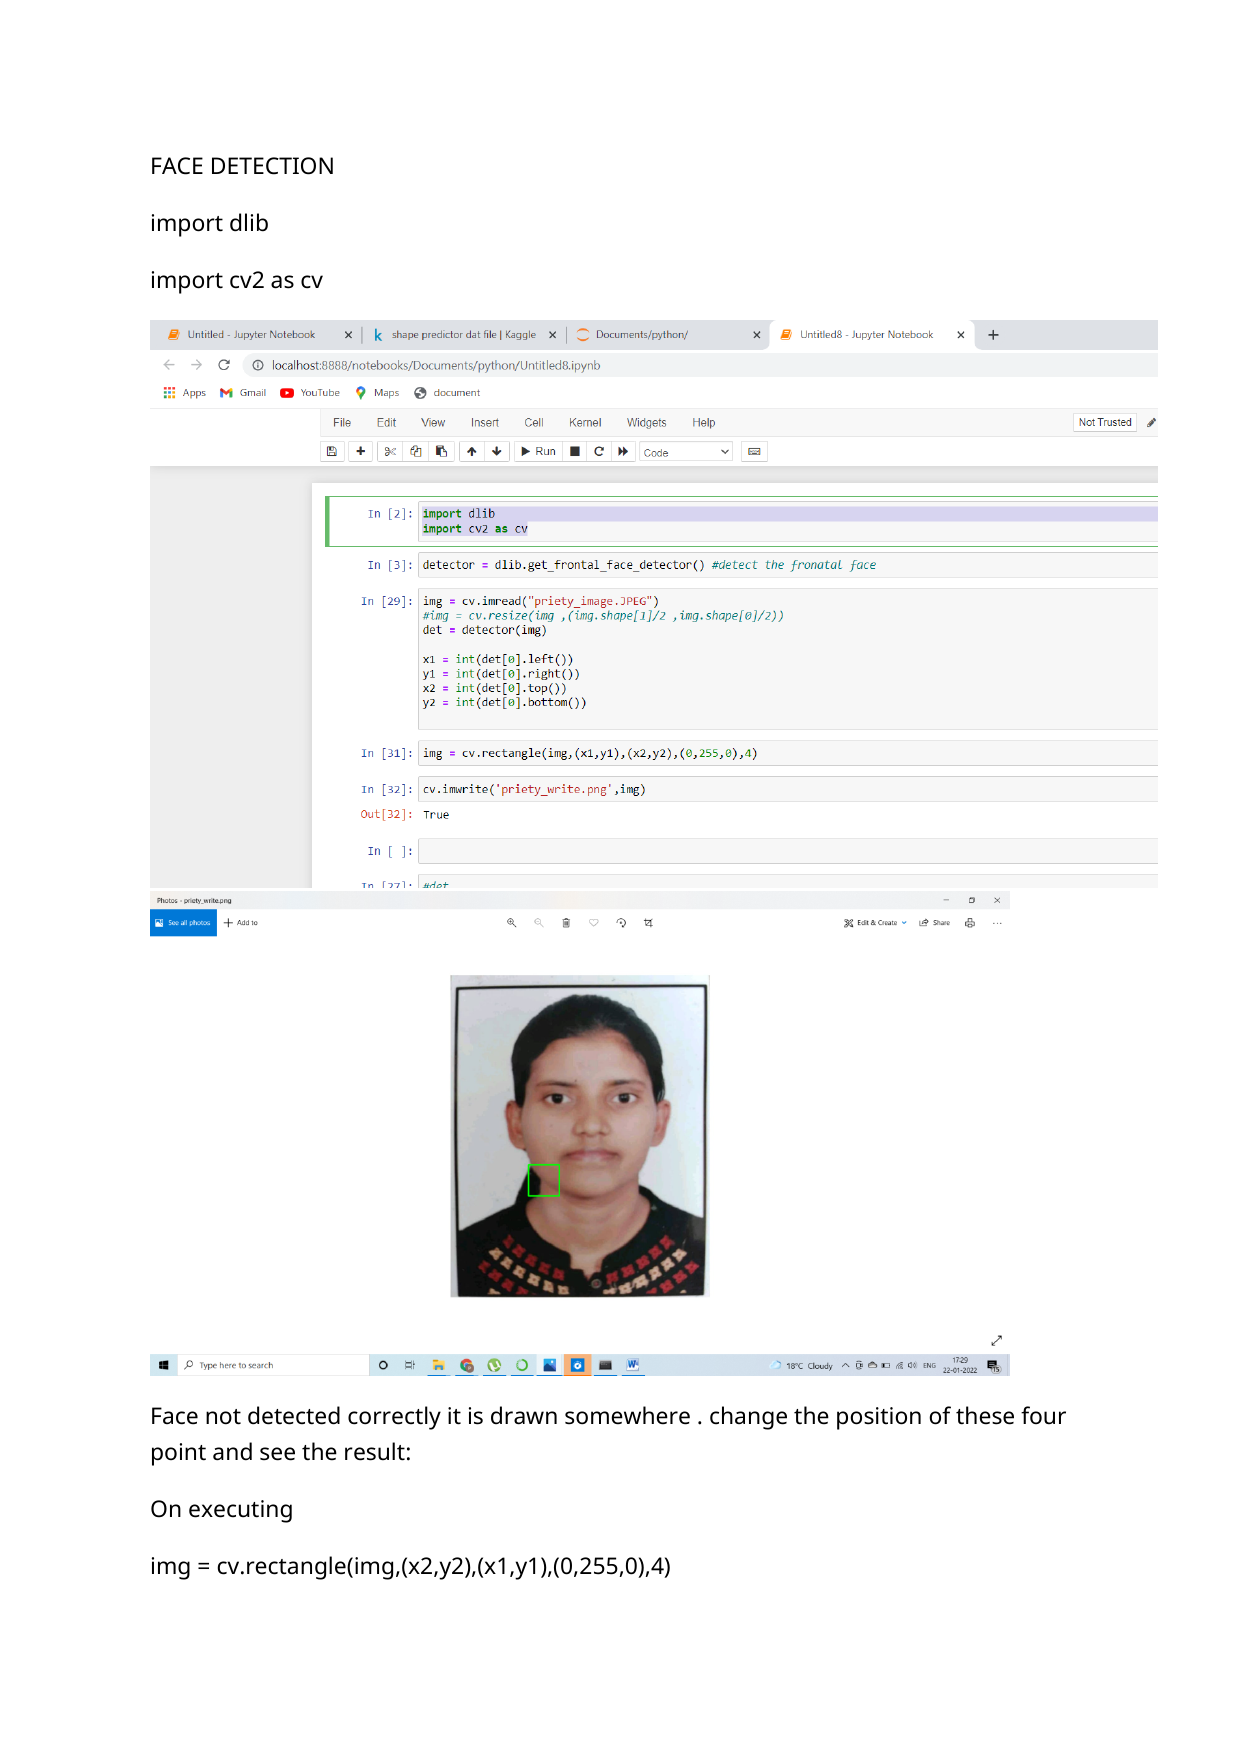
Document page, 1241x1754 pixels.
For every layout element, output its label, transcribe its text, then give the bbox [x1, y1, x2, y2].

text On executing [150, 1493, 1090, 1524]
text import cv2 as cv [150, 263, 1090, 295]
text import dlib [150, 207, 1090, 238]
text Face not detected correctly it is drawn somewhere . change the position of these four point and see the result: [150, 1400, 1090, 1467]
picture [150, 891, 1010, 1376]
text FACE DETECTION [150, 150, 1090, 181]
text img = cv.rectangle(img,(x2,y2),(x1,y1),(0,255,0),4) [150, 1550, 1090, 1581]
picture [150, 320, 1158, 888]
